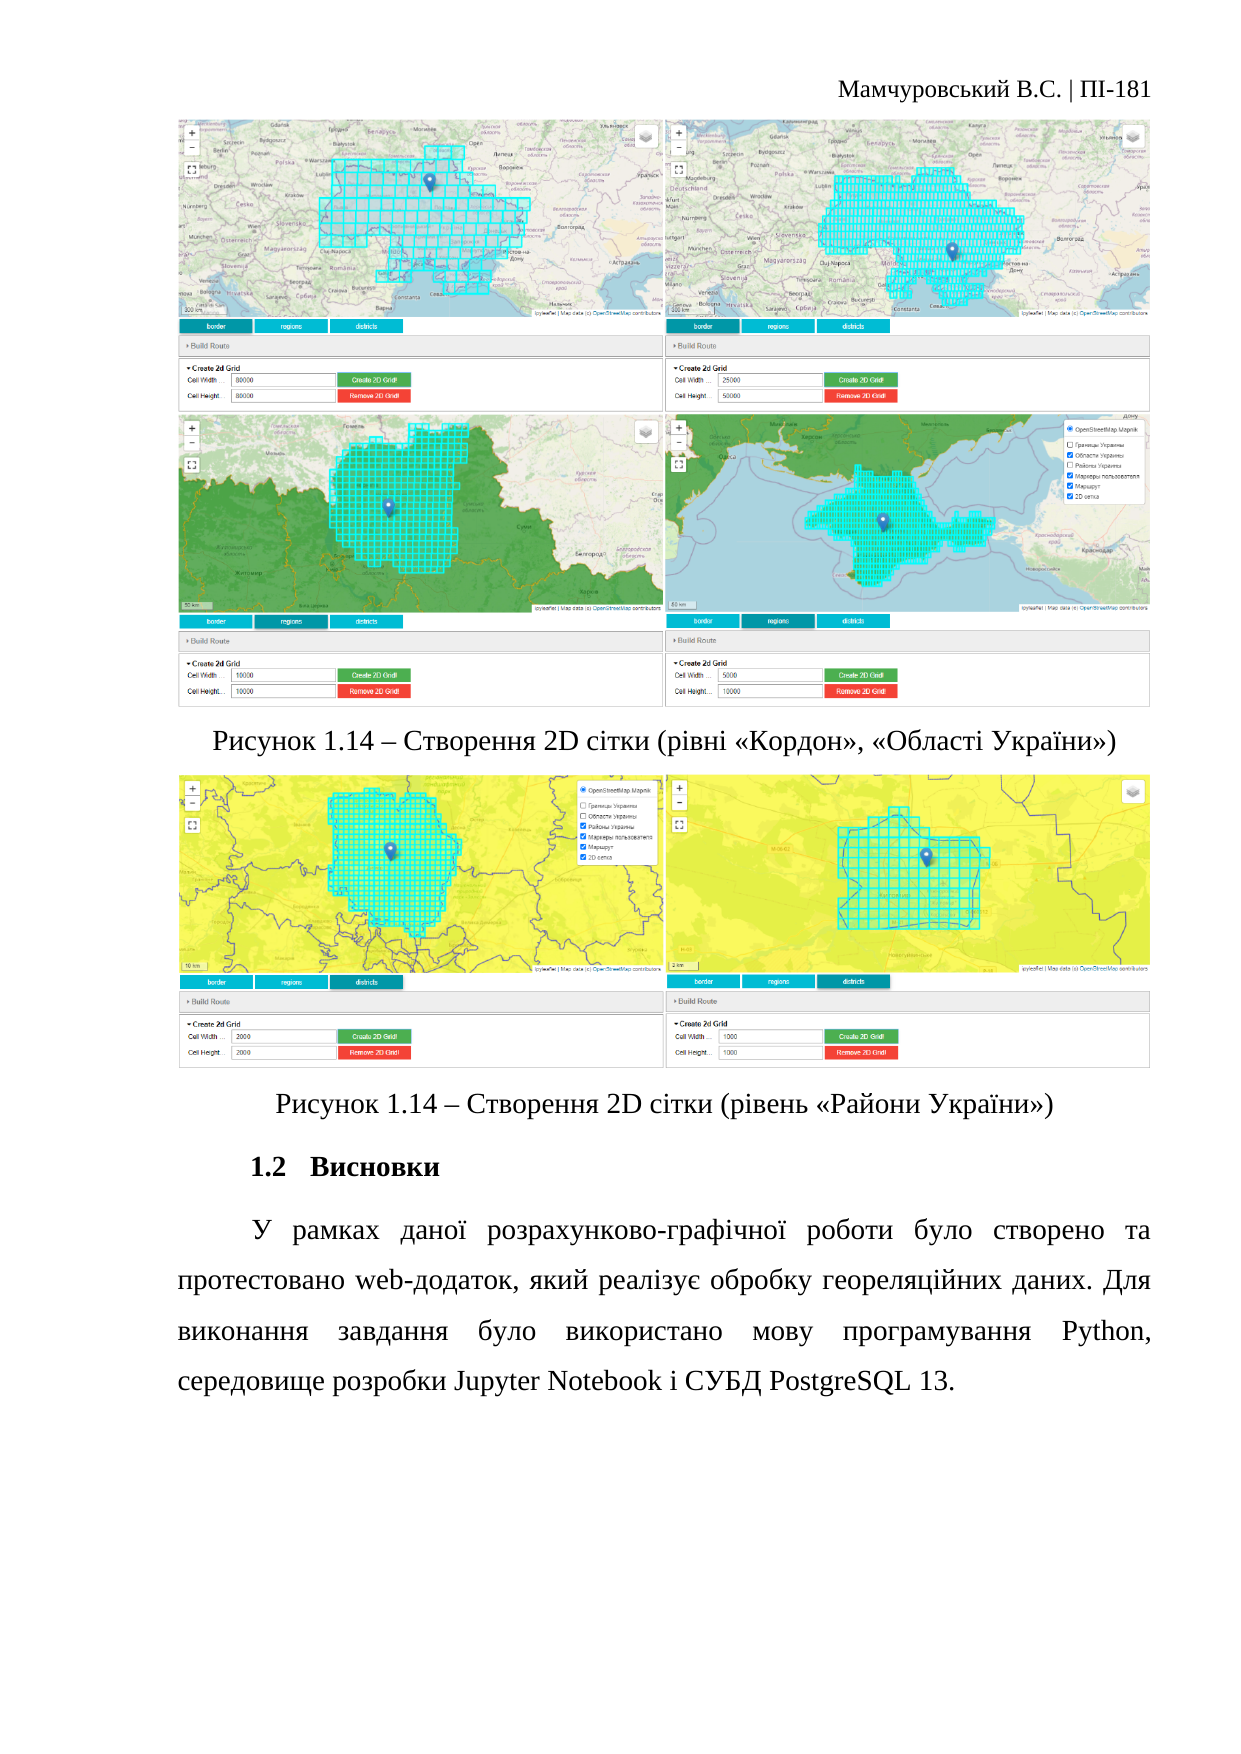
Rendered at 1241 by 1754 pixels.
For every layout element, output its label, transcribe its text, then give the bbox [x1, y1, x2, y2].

picture [177, 773, 1152, 1070]
text Рисунок 1.14 – Створення 2D сітки (рівень «Райони України») [177, 1086, 1152, 1120]
text У рамках даної розрахунково-графічної роботи було створено та протестовано web-додаток, який реалізує обробку геореляційних даних. Для виконання завдання було використано мову програмування Python, середовище розробки Jupyter Notebook і СУБД PostgreSQL 13. [177, 1212, 1152, 1397]
subtitle Висновки [250, 1149, 1152, 1183]
text Рисунок 1.14 – Створення 2D сітки (рівні «Кордон», «Області України») [177, 707, 1152, 757]
picture [177, 118, 1152, 707]
